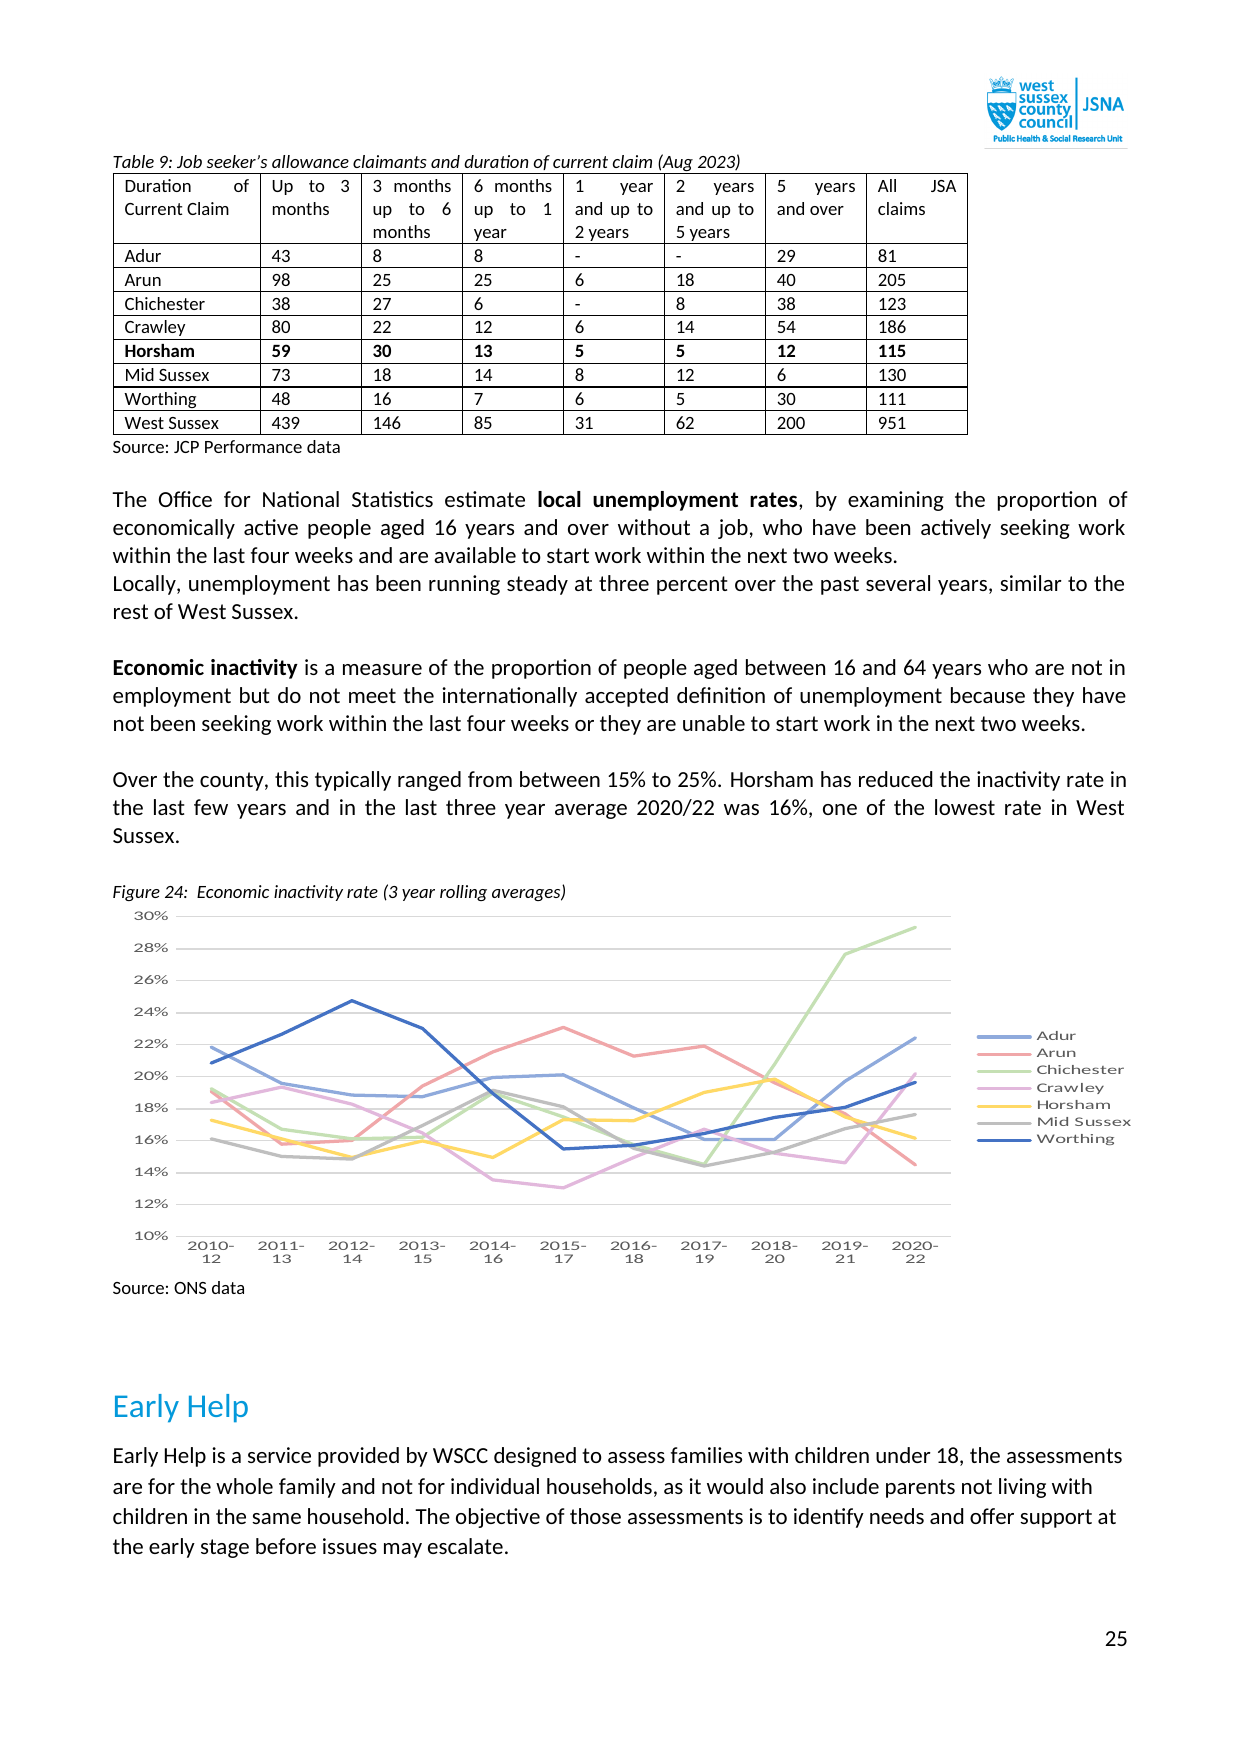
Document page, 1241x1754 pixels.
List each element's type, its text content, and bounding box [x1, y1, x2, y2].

table_cell - [665, 244, 765, 267]
table_cell 54 [766, 316, 866, 338]
table_cell 439 [261, 411, 361, 434]
table_cell 43 [261, 244, 361, 267]
text Locally, unemployment has been running steady at three percent over the past several years, similar to the rest of West Sussex. [112, 569, 1128, 625]
table_cell 29 [766, 244, 866, 267]
table_cell Horsham [114, 340, 260, 362]
table_cell 205 [867, 268, 967, 291]
table_cell Mid Sussex [114, 364, 260, 386]
table_cell 8 [362, 244, 462, 267]
table_cell 40 [766, 268, 866, 291]
table_cell 5 [665, 340, 765, 362]
table_cell 62 [665, 411, 765, 434]
table_cell 6 [766, 364, 866, 386]
table_cell 22 [362, 316, 462, 338]
table_cell 12 [665, 364, 765, 386]
table_cell 98 [261, 268, 361, 291]
table_cell - [564, 244, 664, 267]
text Early Help is a service provided by WSCC designed to assess families with children under 18, the assessments are for the whole family and not for individual households, as it would also include parents not living with children in the same household. The objective of those assessments is to identify needs and offer support at the early stage before issues may escalate. [112, 1442, 1128, 1560]
table_cell 31 [564, 411, 664, 434]
table_cell 6 [463, 292, 563, 314]
table_header 3 months up to 6 months [362, 174, 462, 243]
table_cell Arun [114, 268, 260, 291]
table_cell Worthing [114, 388, 260, 410]
table_cell Crawley [114, 316, 260, 338]
table_cell - [564, 292, 664, 314]
table_cell 115 [867, 340, 967, 362]
text Source: JCP Performance data [112, 435, 1128, 458]
text Table 9: Job seeker’s allowance claimants and duration of current claim (Aug 2023) [112, 150, 1128, 173]
table_cell 12 [766, 340, 866, 362]
table_cell 25 [463, 268, 563, 291]
table_cell 73 [261, 364, 361, 386]
table_cell 81 [867, 244, 967, 267]
table_header 5 years and over [766, 174, 866, 243]
table_cell 200 [766, 411, 866, 434]
text Economic inactivity is a measure of the proportion of people aged between 16 and 64 years who are not in employment but do not meet the internationally accepted definition of unemployment because they have not been seeking work within the last four weeks or they are unable to start work in the next two weeks. [112, 653, 1128, 737]
table_cell 16 [362, 388, 462, 410]
text The Office for National Statistics estimate local unemployment rates, by examining the proportion of economically active people aged 16 years and over without a job, who have been actively seeking work within the last four weeks and are available to start work within the next two weeks. [112, 485, 1128, 569]
picture [981, 73, 1128, 149]
table_cell Chichester [114, 292, 260, 314]
table_cell 38 [766, 292, 866, 314]
table_cell 18 [362, 364, 462, 386]
table_header Duration of Current Claim [114, 174, 260, 243]
table_cell 30 [362, 340, 462, 362]
table_cell 48 [261, 388, 361, 410]
table_cell 111 [867, 388, 967, 410]
table_cell 25 [362, 268, 462, 291]
table_cell 951 [867, 411, 967, 434]
table_cell 30 [766, 388, 866, 410]
table_header 1 year and up to 2 years [564, 174, 664, 243]
table_cell 80 [261, 316, 361, 338]
table_cell 13 [463, 340, 563, 362]
table_cell 27 [362, 292, 462, 314]
text Over the county, this typically ranged from between 15% to 25%. Horsham has reduced the inactivity rate in the last few years and in the last three year average 2020/22 was 16%, one of the lowest rate in West Sussex. [112, 765, 1128, 849]
table_cell 8 [665, 292, 765, 314]
table_cell Adur [114, 244, 260, 267]
table_cell 123 [867, 292, 967, 314]
text Source: ONS data [112, 1275, 1128, 1299]
table_cell 6 [564, 268, 664, 291]
table_cell 18 [665, 268, 765, 291]
table_cell 14 [463, 364, 563, 386]
table_cell 85 [463, 411, 563, 434]
table_header 6 months up to 1 year [463, 174, 563, 243]
table_cell 59 [261, 340, 361, 362]
table_cell 8 [463, 244, 563, 267]
table_cell 6 [564, 316, 664, 338]
table_cell 7 [463, 388, 563, 410]
table_header Up to 3 months [261, 174, 361, 243]
table_header All JSA claims [867, 174, 967, 243]
table_cell 8 [564, 364, 664, 386]
table_header 2 years and up to 5 years [665, 174, 765, 243]
table_cell 12 [463, 316, 563, 338]
table_cell 186 [867, 316, 967, 338]
table_cell West Sussex [114, 411, 260, 434]
subtitle Early Help [112, 1385, 1128, 1426]
table_cell 38 [261, 292, 361, 314]
table_cell 6 [564, 388, 664, 410]
table_cell 5 [564, 340, 664, 362]
text Figure 24: Economic inactivity rate (3 year rolling averages) [112, 880, 1128, 902]
table_cell 130 [867, 364, 967, 386]
table_cell 14 [665, 316, 765, 338]
table_cell 146 [362, 411, 462, 434]
table_cell 5 [665, 388, 765, 410]
